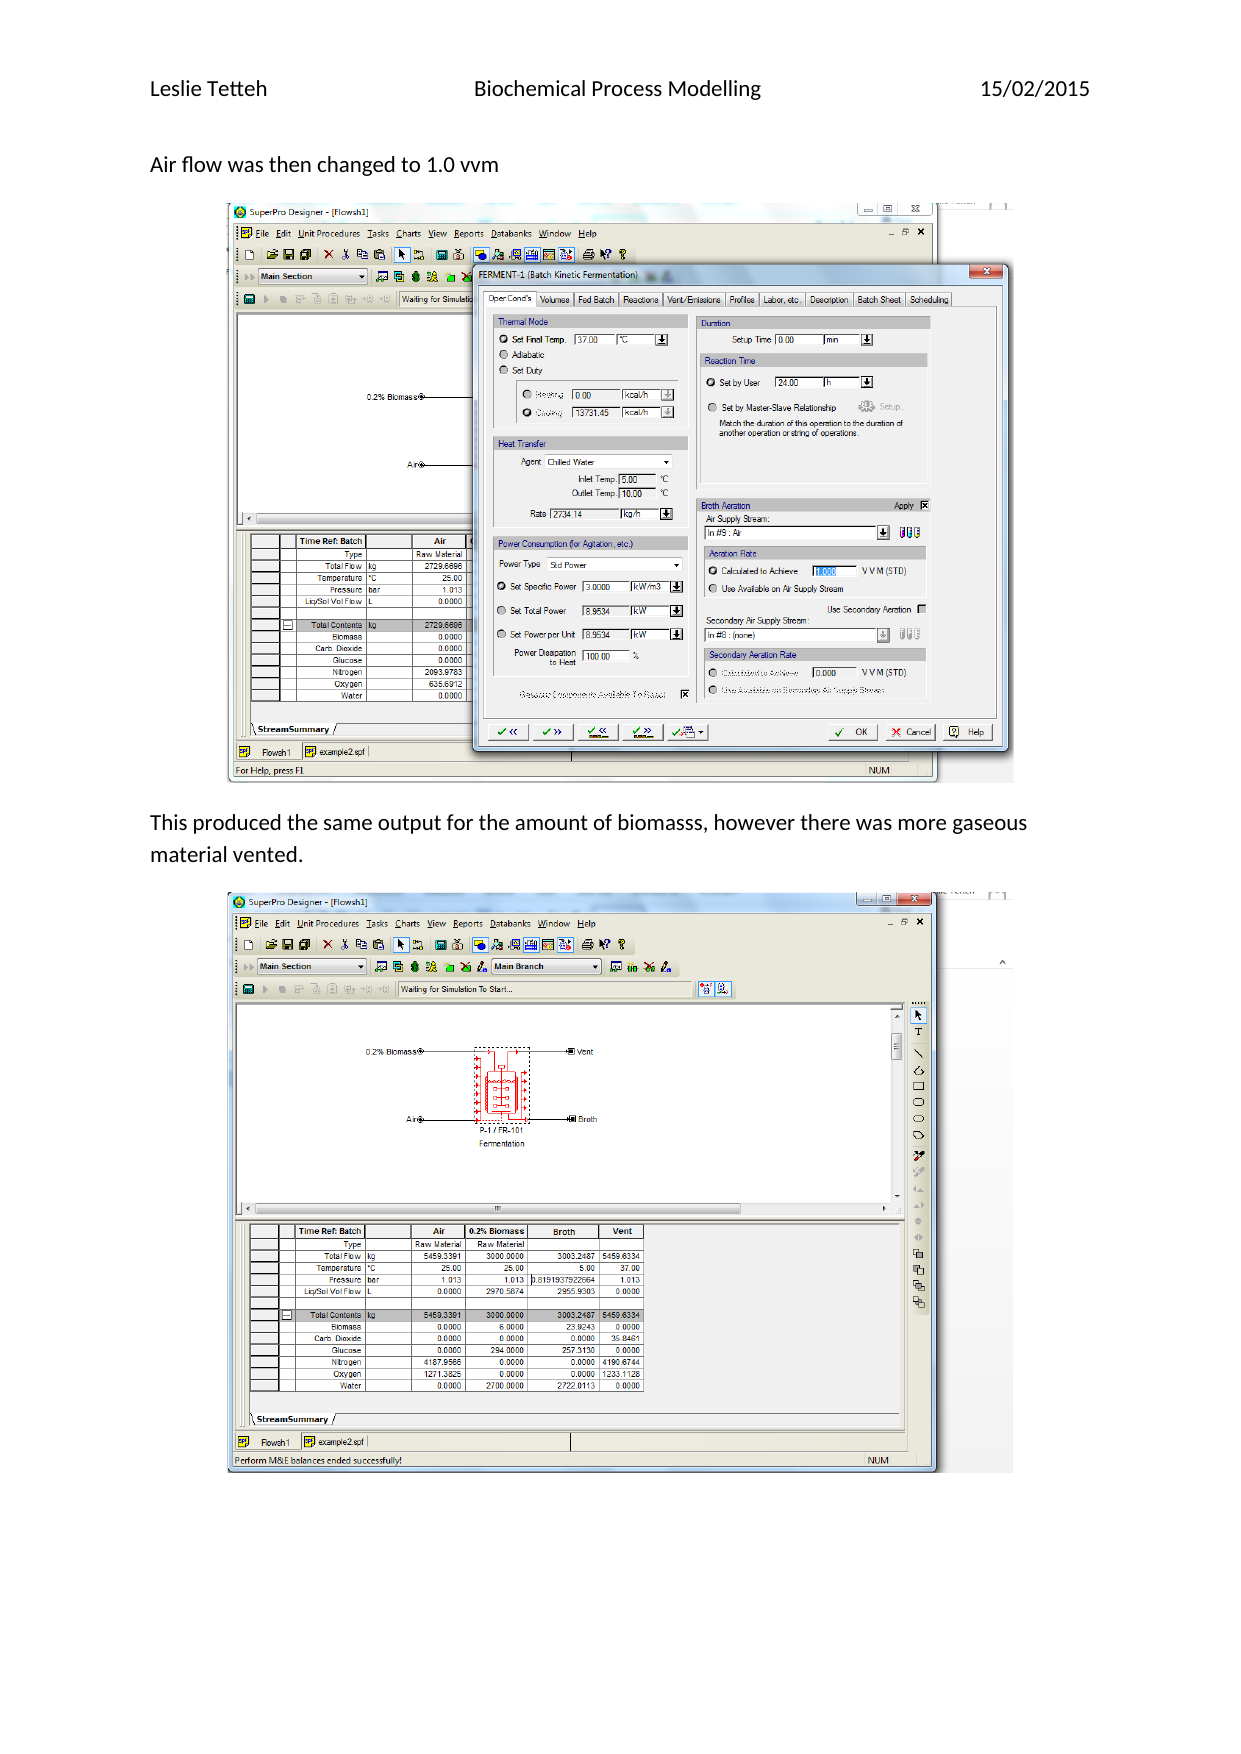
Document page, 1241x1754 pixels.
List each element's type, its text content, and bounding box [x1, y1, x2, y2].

picture [226, 203, 1014, 783]
picture [227, 892, 1013, 1473]
text Air flow was then changed to 1.0 vvm [150, 150, 1090, 178]
text This produced the same output for the amount of biomasss, however there was more gaseous material vented. [150, 808, 1090, 868]
